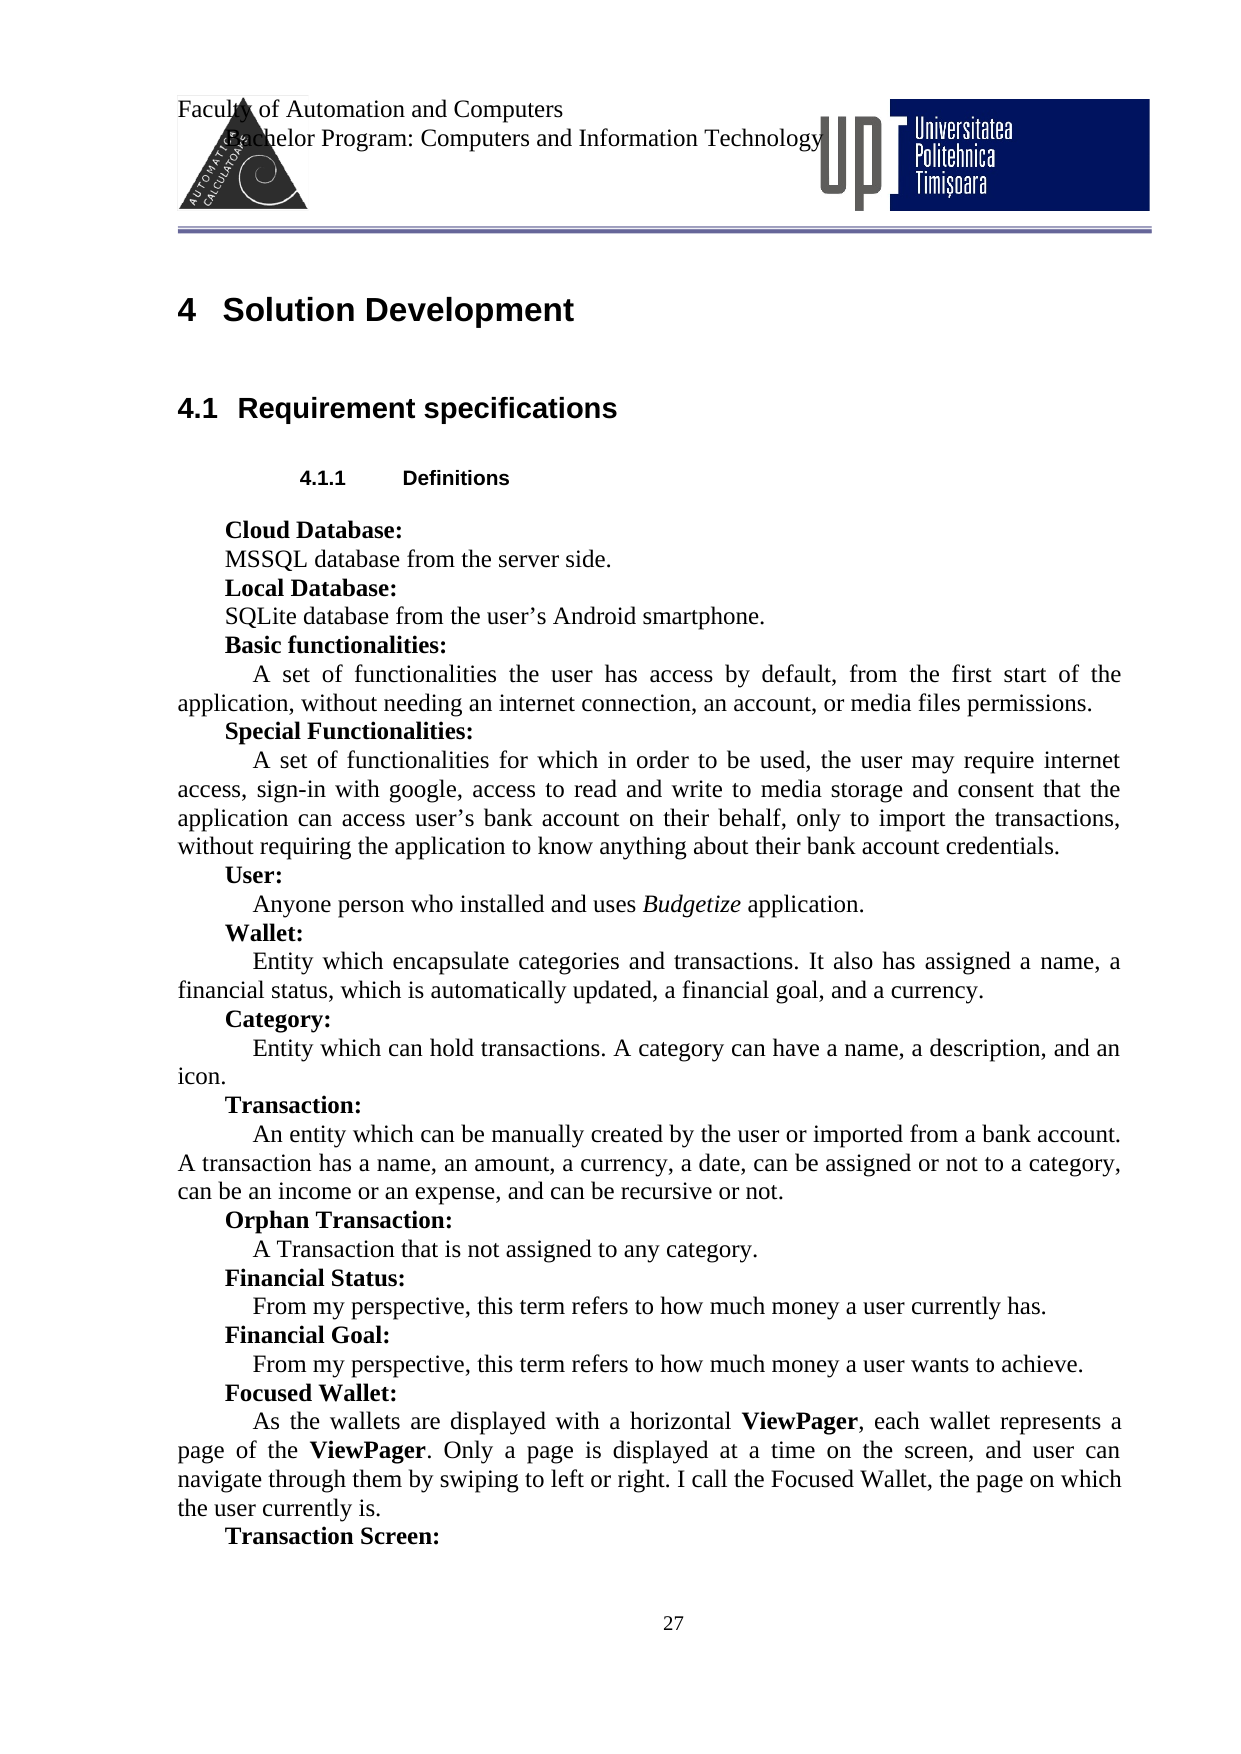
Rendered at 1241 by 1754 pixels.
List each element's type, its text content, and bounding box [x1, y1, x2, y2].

text From my perspective, this term refers to how much money a user currently has. [177, 1291, 1122, 1320]
text Orphan Transaction: [177, 1205, 1122, 1234]
subtitle Requirement specifications [177, 391, 1122, 424]
text Financial Goal: [177, 1320, 1122, 1349]
text Entity which encapsulate categories and transactions. It also has assigned a name, a financial status, which is automatically updated, a financial goal, and a currency. [177, 946, 1122, 1004]
subtitle Definitions [252, 466, 1122, 490]
text A Transaction that is not assigned to any category. [177, 1234, 1122, 1263]
text An entity which can be manually created by the user or imported from a bank account. A transaction has a name, an amount, a currency, a date, can be assigned or not to a category, can be an income or an expense, and can be recursive or not. [177, 1119, 1122, 1205]
text A set of functionalities the user has access by default, from the first start of the application, without needing an internet connection, an account, or media files permissions. [177, 659, 1122, 716]
text Transaction Screen: [177, 1521, 1122, 1550]
text As the wallets are displayed with a horizontal ViewPager, each wallet represents a page of the ViewPager. Only a page is displayed at a time on the screen, and user can navigate through them by swiping to left or right. I call the Focused Wallet, the page on which the user currently is. [177, 1406, 1122, 1521]
text Special Functionalities: [177, 716, 1122, 745]
text Wallet: [177, 918, 1122, 946]
text MSSQL database from the server side. [177, 544, 1122, 573]
picture [177, 95, 309, 211]
text Cloud Database: [177, 515, 1122, 544]
text Basic functionalities: [177, 630, 1122, 659]
picture [177, 225, 1153, 234]
text Anyone person who installed and uses Budgetize application. [177, 889, 1122, 918]
text User: [177, 860, 1122, 889]
text SQLite database from the user’s Android smartphone. [177, 601, 1122, 630]
text Focused Wallet: [177, 1378, 1122, 1406]
text Category: [177, 1004, 1122, 1033]
text Entity which can hold transactions. A category can have a name, a description, and an icon. [177, 1033, 1122, 1090]
text Local Database: [177, 573, 1122, 601]
text Financial Status: [177, 1263, 1122, 1291]
text From my perspective, this term refers to how much money a user wants to achieve. [177, 1349, 1122, 1378]
text Transaction: [177, 1090, 1122, 1119]
text A set of functionalities for which in order to be used, the user may require internet access, sign-in with google, access to read and write to media storage and consent that the application can access user’s bank account on their behalf, only to import the transactions, without requiring the application to know anything about their bank account credentials. [177, 745, 1122, 860]
picture [820, 99, 1150, 211]
subtitle Solution Development [177, 290, 1122, 328]
